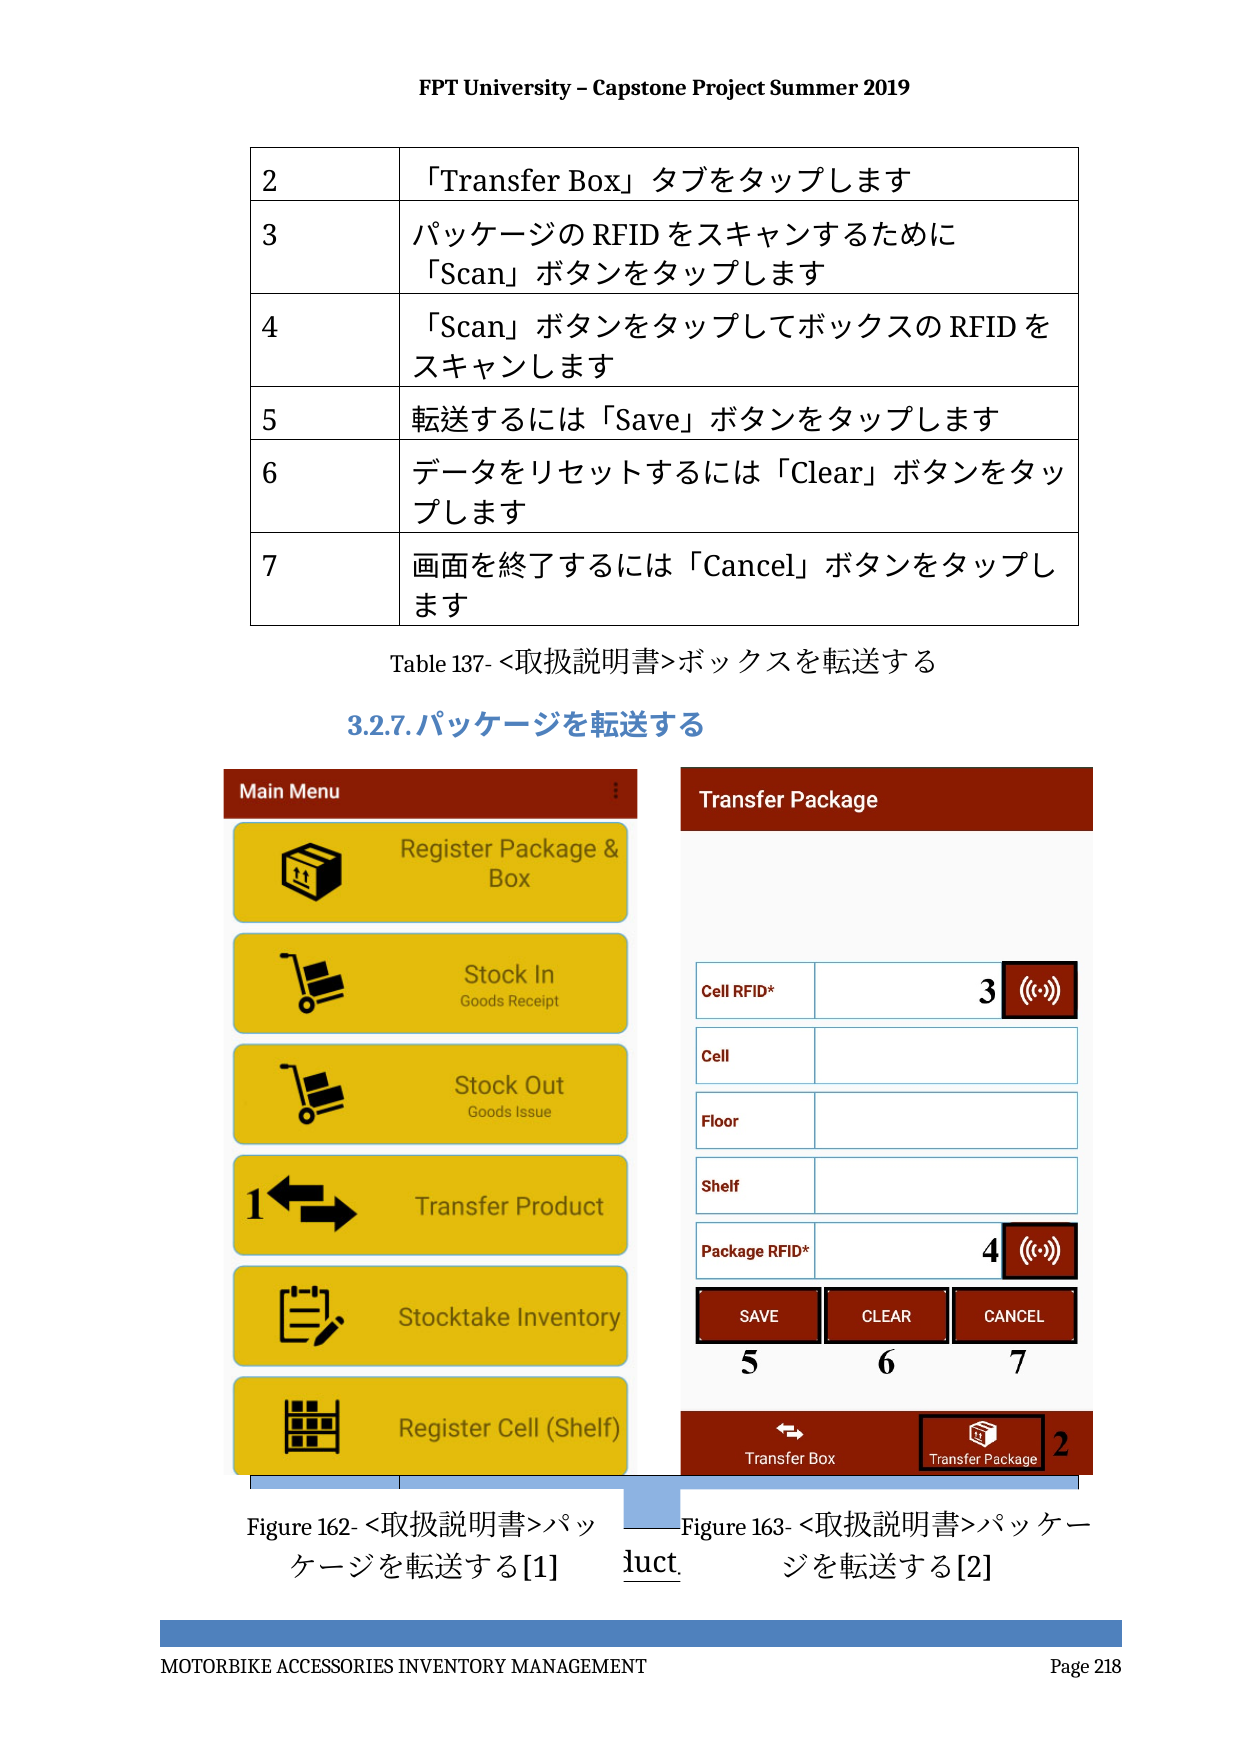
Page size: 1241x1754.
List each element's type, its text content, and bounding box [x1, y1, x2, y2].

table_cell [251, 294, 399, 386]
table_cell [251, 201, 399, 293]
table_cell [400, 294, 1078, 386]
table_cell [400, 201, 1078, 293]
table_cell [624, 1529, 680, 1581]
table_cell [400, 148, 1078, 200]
picture [223, 769, 638, 1475]
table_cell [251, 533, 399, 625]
text Table 237- <取扱説明書>ボックスを転送する [207, 639, 1122, 681]
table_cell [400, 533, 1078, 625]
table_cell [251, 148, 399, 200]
picture [680, 767, 1093, 1475]
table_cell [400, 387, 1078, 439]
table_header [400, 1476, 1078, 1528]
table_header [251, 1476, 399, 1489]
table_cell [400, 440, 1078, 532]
subtitle パッケージを転送する [348, 702, 1122, 744]
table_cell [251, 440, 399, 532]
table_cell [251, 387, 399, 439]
